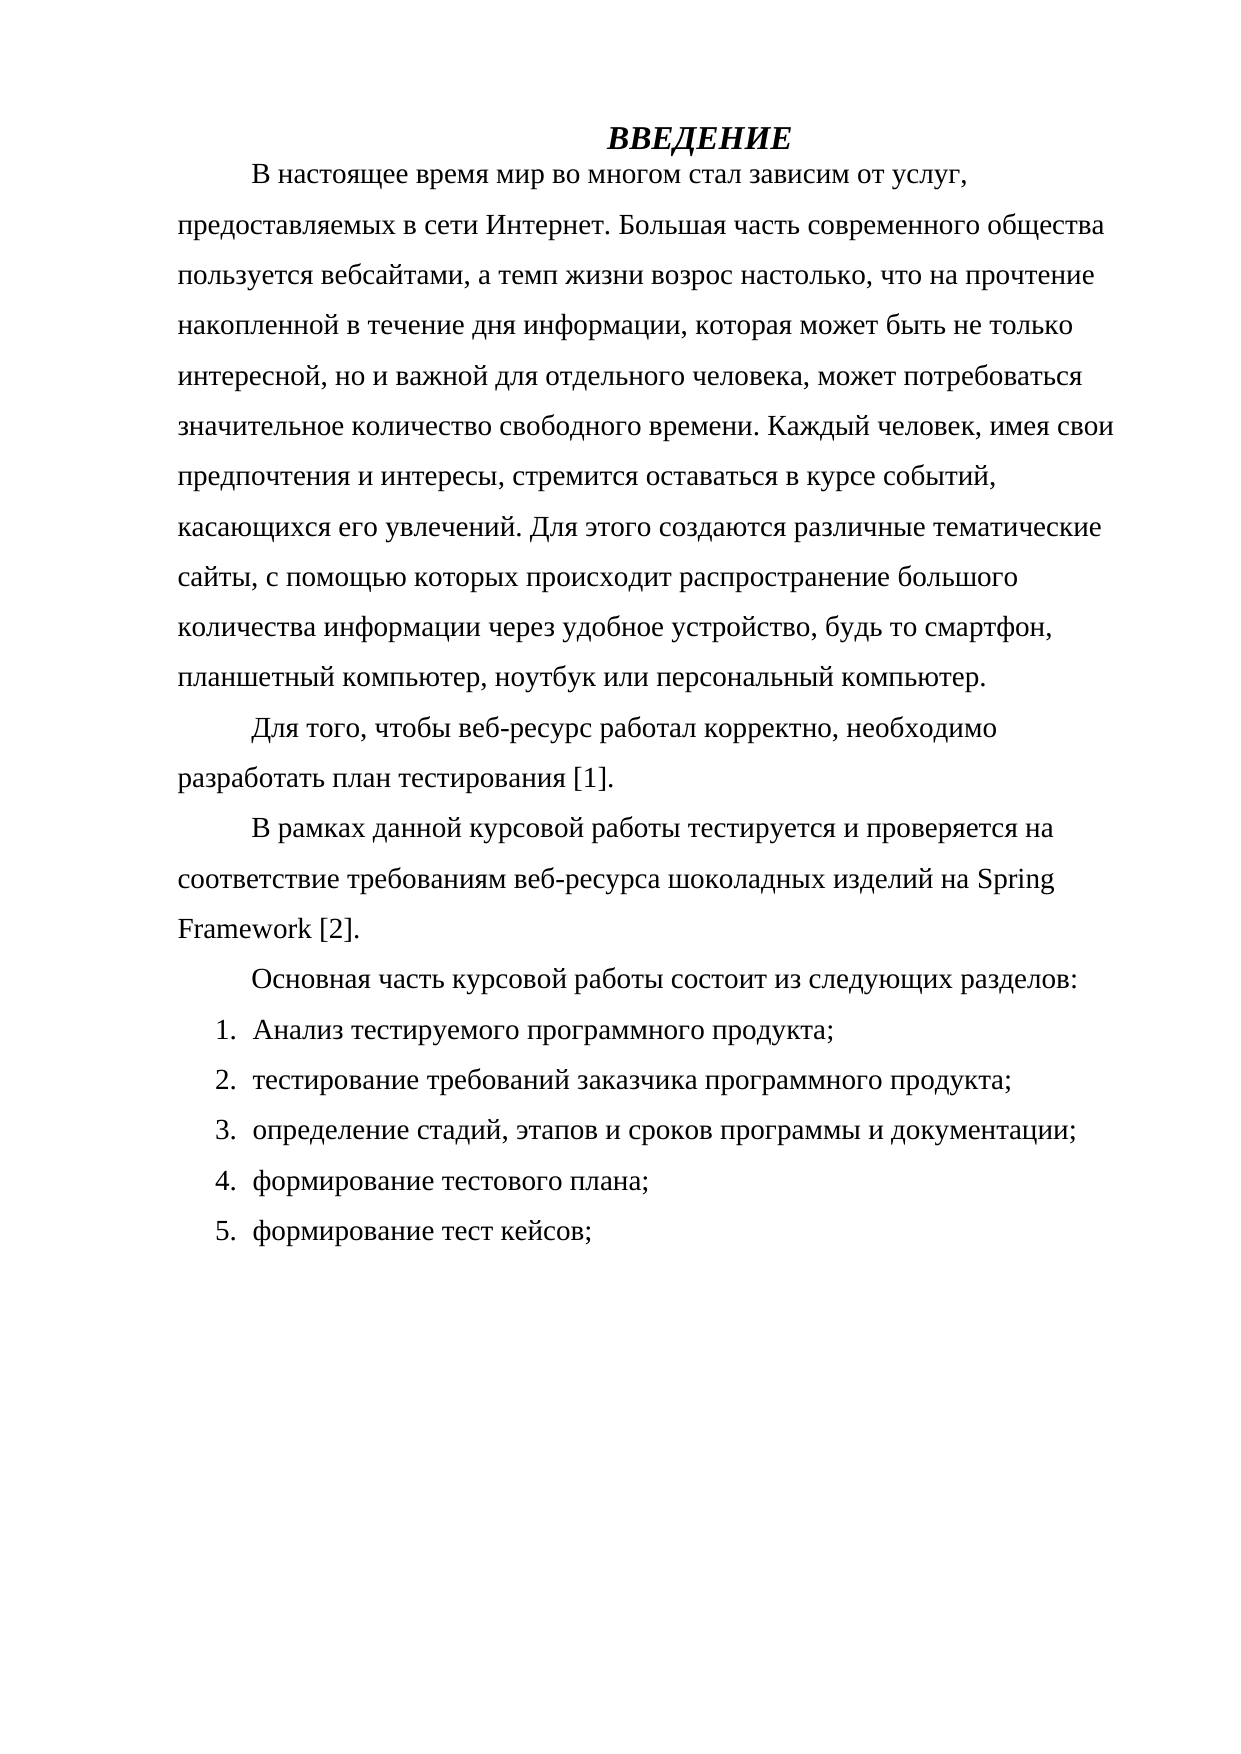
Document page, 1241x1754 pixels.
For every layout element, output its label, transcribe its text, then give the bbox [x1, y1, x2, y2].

text накопленной в течение дня информации, которая может быть не только [177, 307, 1152, 341]
text Для того, чтобы веб-ресурс работал корректно, необходимо разработать план тестирования [1]. [177, 710, 1152, 794]
list формирование тестового плана; [215, 1163, 1152, 1196]
text интересной, но и важной для отдельного человека, может потребоваться [177, 358, 1152, 391]
text предпочтения и интересы, стремится оставаться в курсе событий, касающихся его увлечений. Для этого создаются различные тематические сайты, с помощью которых происходит распространение большого количества информации через удобное устройство, будь то смартфон, планшетный компьютер, ноутбук или персональный компьютер. [177, 458, 1152, 693]
text Основная часть курсовой работы состоит из следующих разделов: [177, 961, 1152, 995]
subtitle ВВЕДЕНИЕ [177, 118, 1152, 156]
text значительное количество свободного времени. Каждый человек, имея свои [177, 408, 1152, 442]
text предоставляемых в сети Интернет. Большая часть современного общества [177, 207, 1152, 240]
list определение стадий, этапов и сроков программы и документации; [215, 1112, 1152, 1146]
list тестирование требований заказчика программного продукта; [215, 1062, 1152, 1096]
text пользуется вебсайтами, а темп жизни возрос настолько, что на прочтение [177, 257, 1152, 291]
text В настоящее время мир во многом стал зависим от услуг, [177, 156, 1152, 190]
text В рамках данной курсовой работы тестируется и проверяется на соответствие требованиям веб-ресурса шоколадных изделий на Spring Framework [2]. [177, 811, 1152, 945]
list формирование тест кейсов; [215, 1213, 1152, 1247]
list Анализ тестируемого программного продукта; [215, 1012, 1152, 1045]
